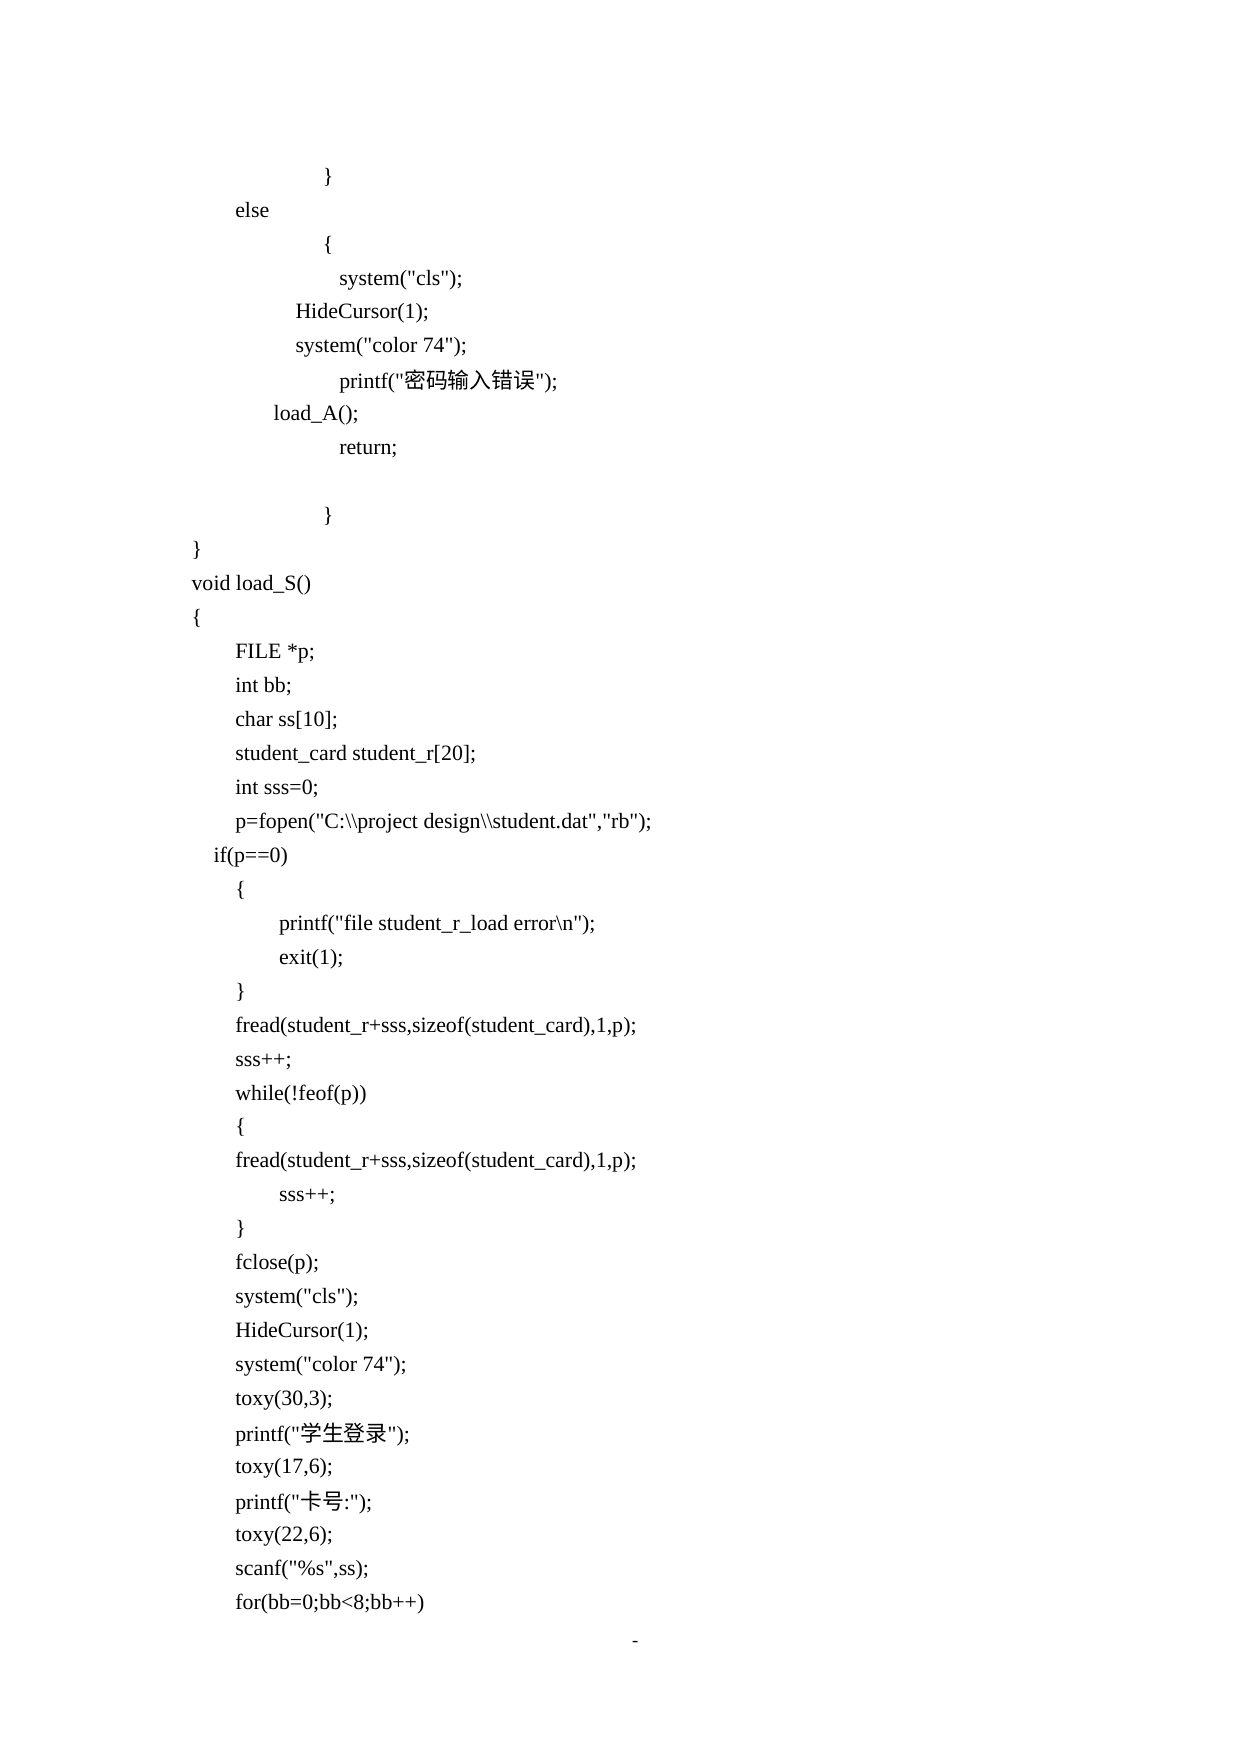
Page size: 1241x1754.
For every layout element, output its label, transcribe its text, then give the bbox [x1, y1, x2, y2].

text fread(student_r+sss,sizeof(student_card),1,p); [148, 1007, 1122, 1041]
text system("color 74"); [148, 1347, 1122, 1381]
text int bb; [148, 668, 1122, 702]
text } [148, 532, 1122, 566]
text fclose(p); [148, 1245, 1122, 1279]
text { [148, 600, 1122, 634]
text toxy(30,3); [148, 1381, 1122, 1415]
text void load_S() [148, 566, 1122, 600]
text toxy(17,6); [148, 1449, 1122, 1483]
text FILE *p; [148, 634, 1122, 668]
text fread(student_r+sss,sizeof(student_card),1,p); [148, 1143, 1122, 1177]
text { [148, 871, 1122, 905]
text } [148, 973, 1122, 1007]
text system("cls"); [148, 260, 1122, 294]
text printf("卡号:"); [148, 1483, 1122, 1517]
text } [148, 1211, 1122, 1245]
text scanf("%s",ss); [148, 1551, 1122, 1584]
text student_card student_r[20]; [148, 736, 1122, 769]
text printf("学生登录"); [148, 1415, 1122, 1449]
text } [148, 158, 1122, 192]
text char ss[10]; [148, 702, 1122, 736]
text sss++; [148, 1177, 1122, 1211]
text HideCursor(1); [148, 1313, 1122, 1347]
text printf("file student_r_load error\n"); [148, 905, 1122, 939]
text if(p==0) [148, 837, 1122, 871]
text { [148, 1109, 1122, 1143]
text { [148, 226, 1122, 260]
text toxy(22,6); [148, 1517, 1122, 1551]
text load_A(); [148, 396, 1122, 430]
text exit(1); [148, 939, 1122, 973]
text for(bb=0;bb<8;bb++) [148, 1584, 1122, 1618]
text system("color 74"); [148, 328, 1122, 362]
text return; [148, 430, 1122, 464]
text sss++; [148, 1041, 1122, 1075]
text } [148, 498, 1122, 532]
text while(!feof(p)) [148, 1075, 1122, 1109]
text HideCursor(1); [148, 294, 1122, 328]
text printf("密码输入错误"); [148, 362, 1122, 396]
text int sss=0; [148, 769, 1122, 803]
text p=fopen("C:\\project design\\student.dat","rb"); [148, 803, 1122, 837]
text else [148, 192, 1122, 226]
text system("cls"); [148, 1279, 1122, 1313]
